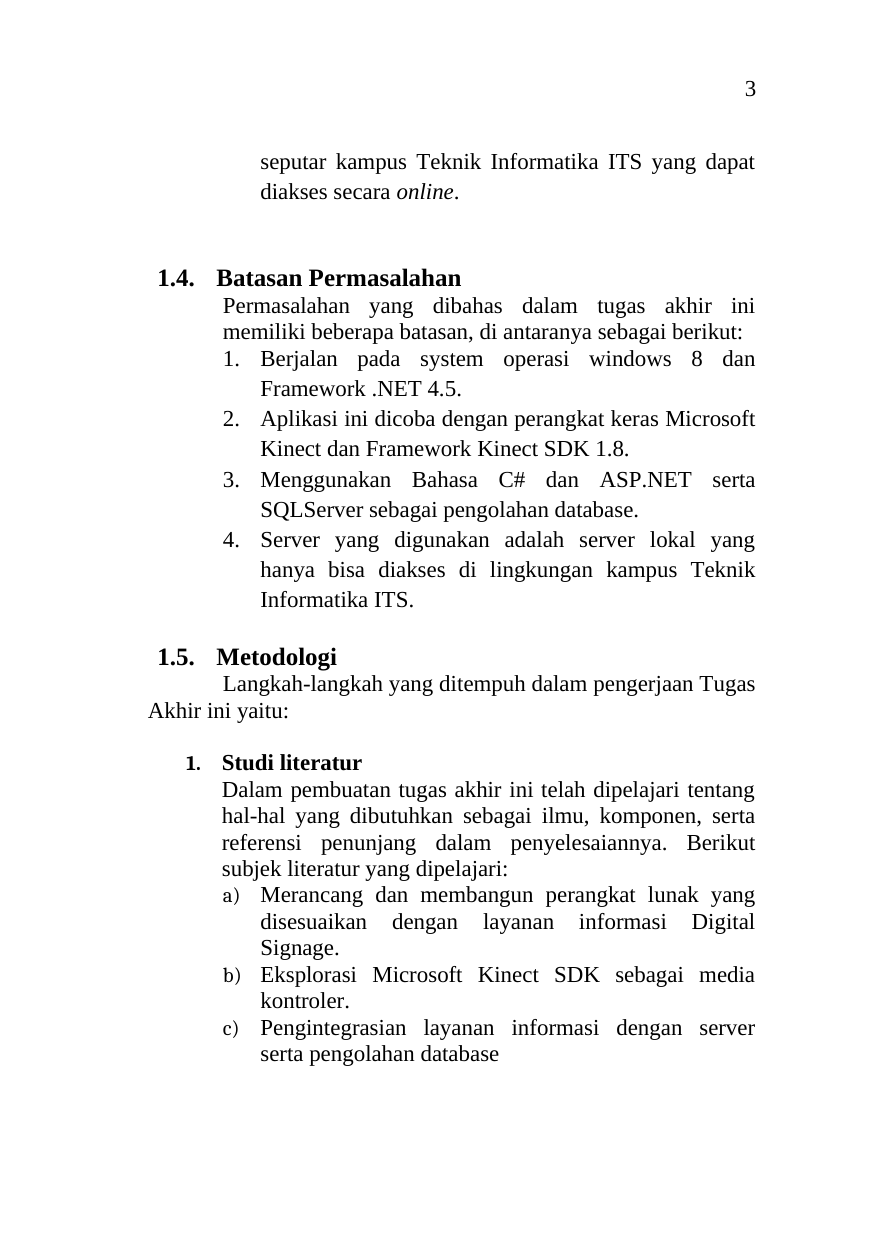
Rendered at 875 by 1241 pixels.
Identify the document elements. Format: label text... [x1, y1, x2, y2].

text Langkah-langkah yang ditempuh dalam pengerjaan Tugas Akhir ini yaitu: [148, 670, 756, 723]
list Studi literatur [186, 749, 756, 776]
list Menggunakan Bahasa C# dan ASP.NET serta SQLServer sebagai pengolahan database. [223, 466, 756, 522]
text Permasalahan yang dibahas dalam tugas akhir ini memiliki beberapa batasan, di antaranya sebagai berikut: [223, 292, 756, 345]
list Eksplorasi Microsoft Kinect SDK sebagai media kontroler. [223, 961, 756, 1014]
list Berjalan pada system operasi windows 8 dan Framework .NET 4.5. [223, 345, 756, 401]
text Dalam pembuatan tugas akhir ini telah dipelajari tentang hal-hal yang dibutuhkan sebagai ilmu, komponen, serta referensi penunjang dalam penyelesaiannya. Berikut subjek literatur yang dipelajari: [222, 776, 756, 881]
list Server yang digunakan adalah server lokal yang hanya bisa diakses di lingkungan kampus Teknik Informatika ITS. [223, 526, 756, 613]
subtitle Metodologi [157, 642, 756, 670]
list Pengintegrasian layanan informasi dengan server serta pengolahan database [223, 1014, 756, 1067]
subtitle Batasan Permasalahan [157, 263, 756, 292]
list Aplikasi ini dicoba dengan perangkat keras Microsoft Kinect dan Framework Kinect SDK 1.8. [223, 405, 756, 462]
list Merancang dan membangun perangkat lunak yang disesuaikan dengan layanan informasi Digital Signage. [223, 881, 756, 961]
